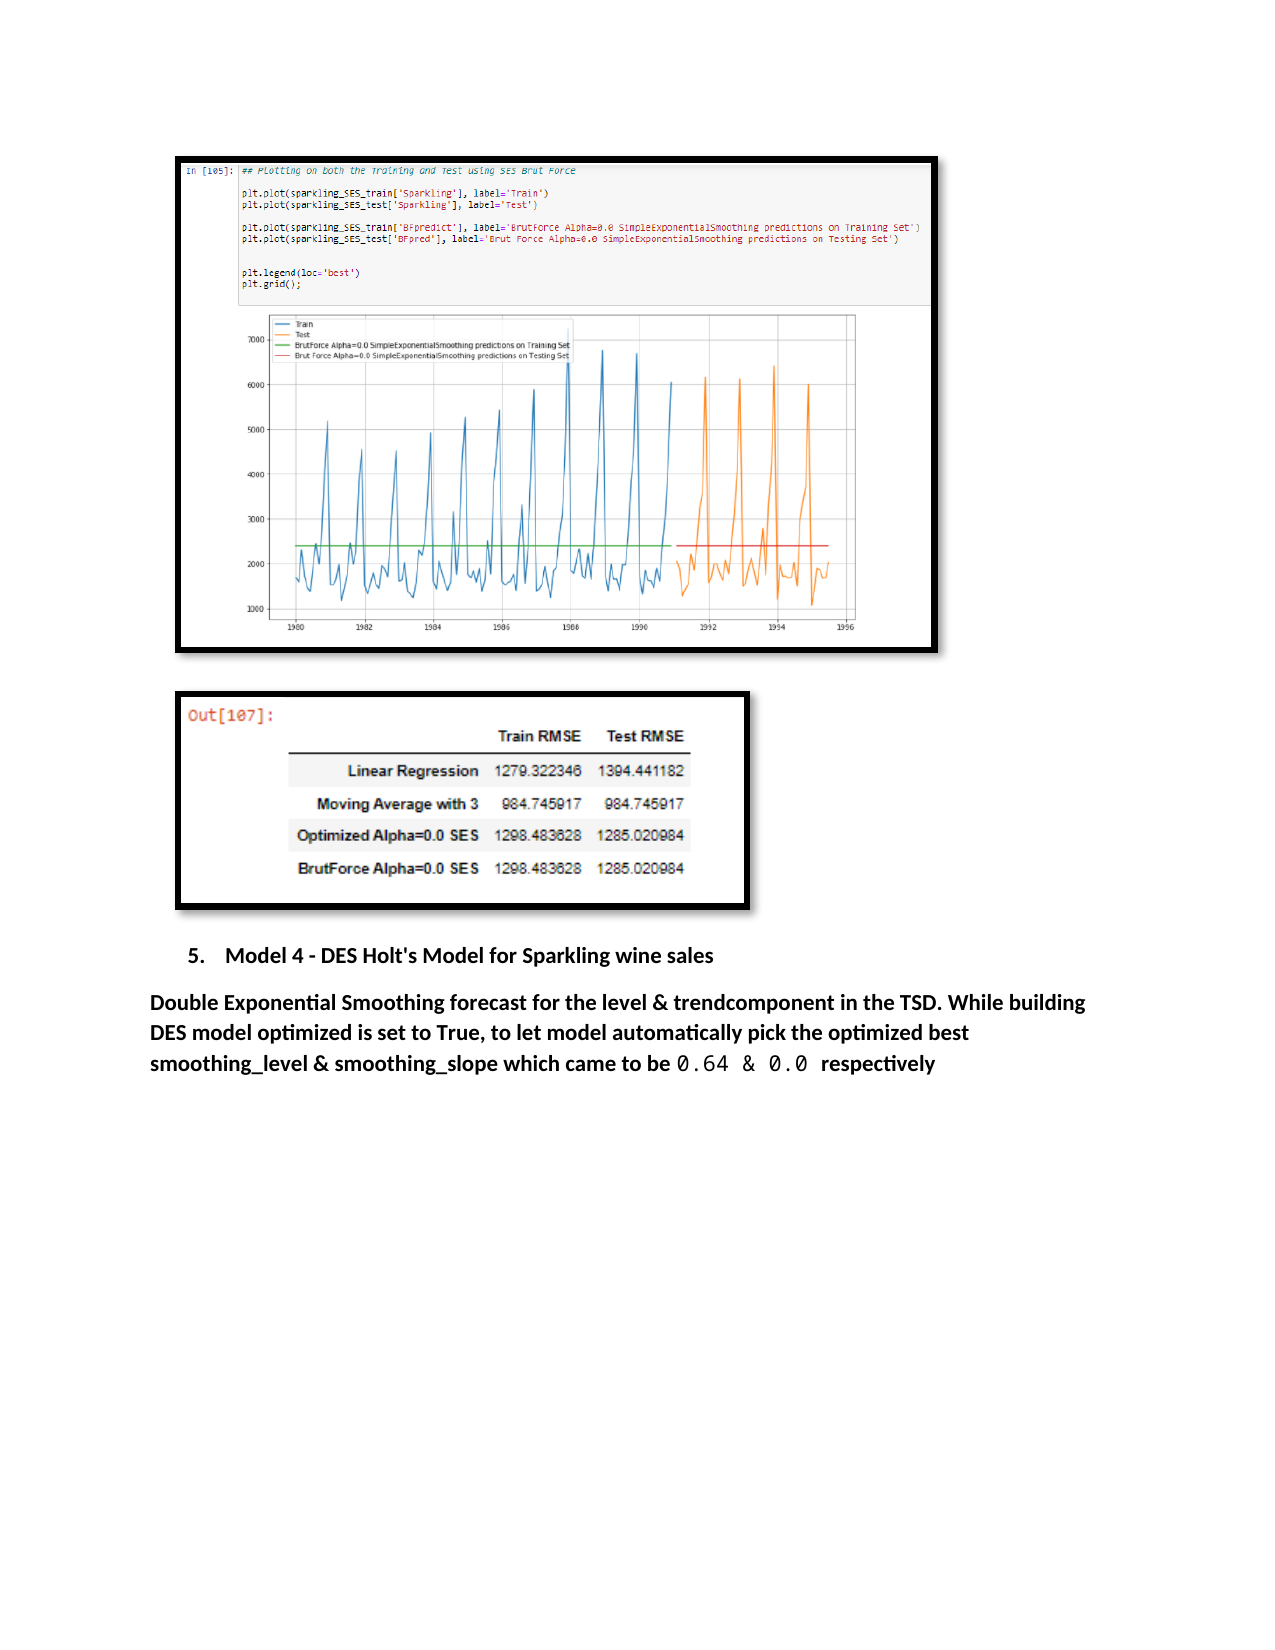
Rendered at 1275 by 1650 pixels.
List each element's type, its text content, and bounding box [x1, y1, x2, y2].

list Model 4 - DES Holt's Model for Sparkling wine sales [187, 941, 1125, 969]
text Double Exponential Smoothing forecast for the level & trendcomponent in the TSD. While building DES model optimized is set to True, to let model automatically pick the optimized best smoothing_level & smoothing_slope which came to be 0.64 & 0.0 respectively [150, 988, 1125, 1078]
